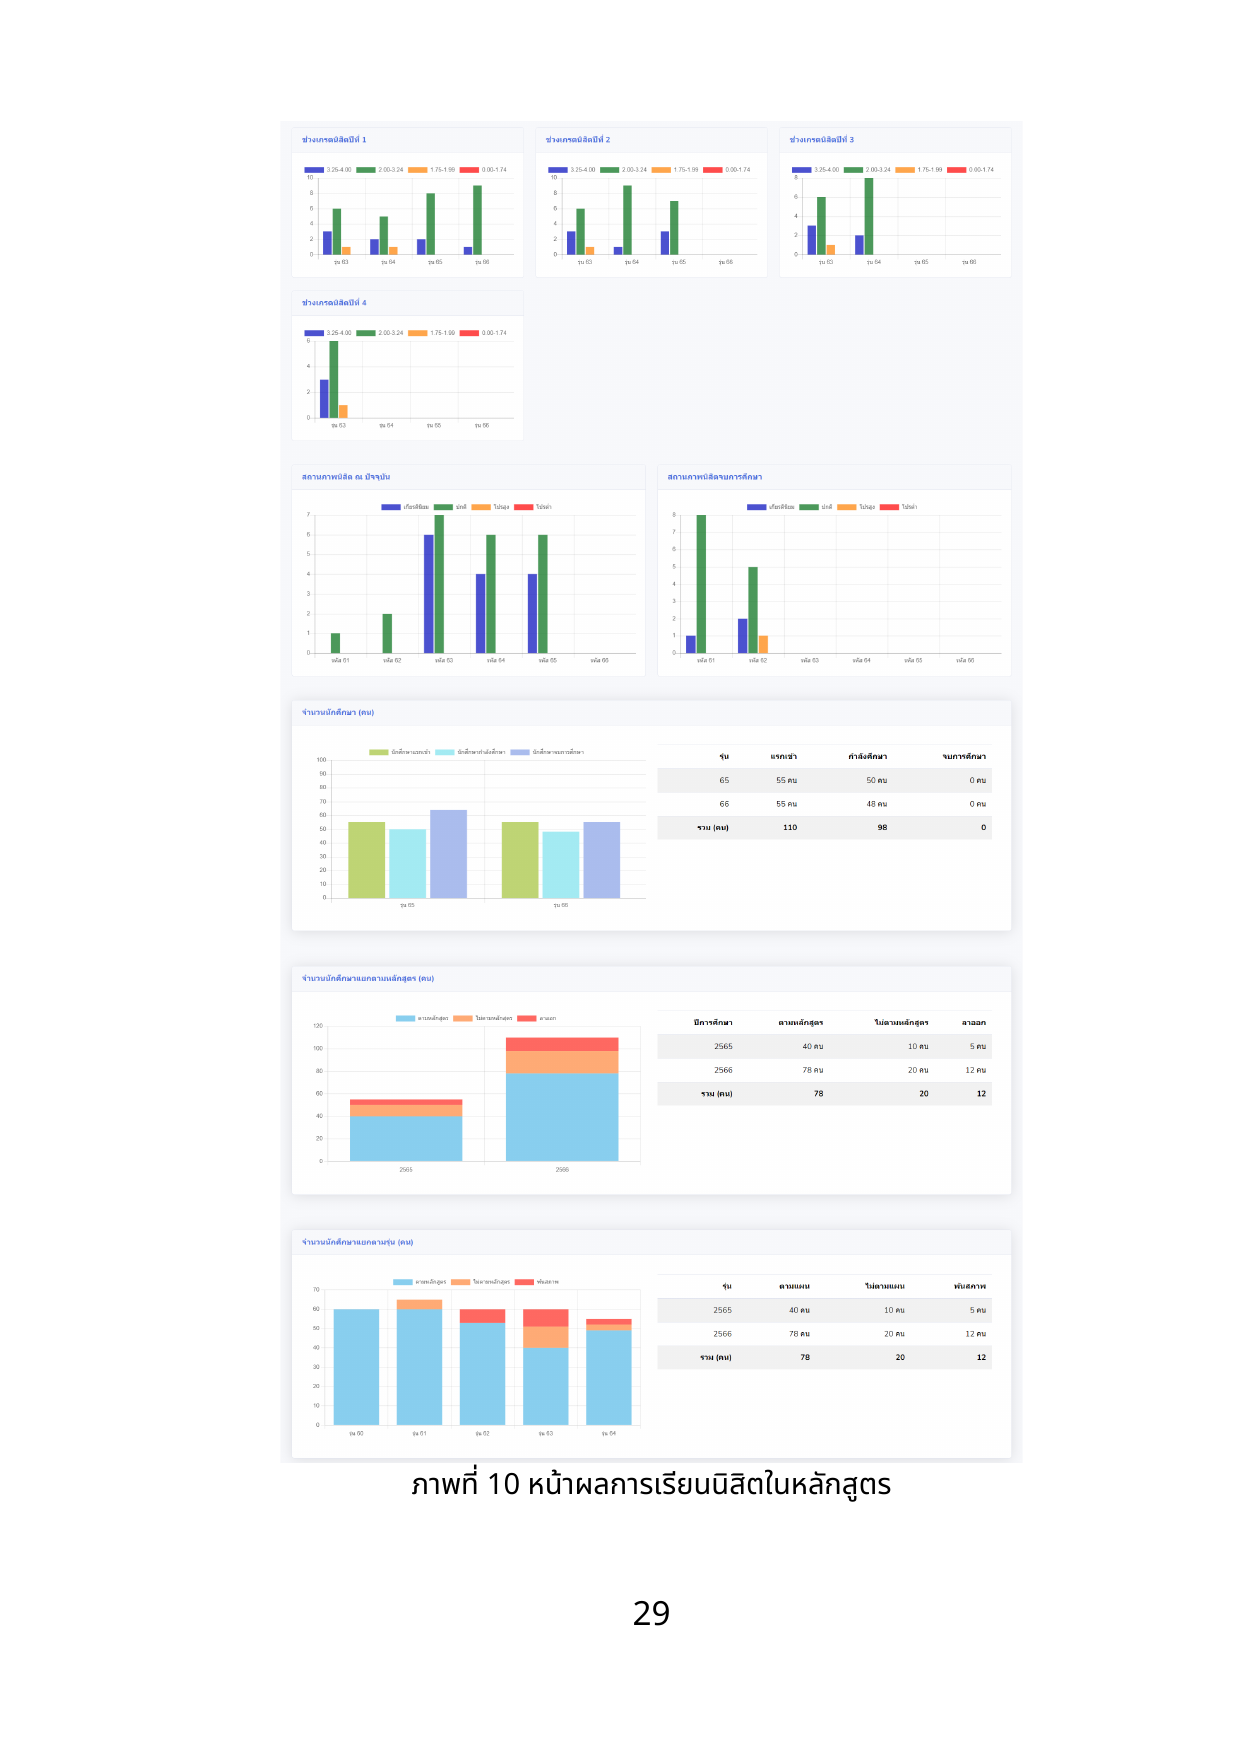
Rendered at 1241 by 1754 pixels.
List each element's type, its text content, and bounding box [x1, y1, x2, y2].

picture [280, 121, 1023, 1463]
text ภาพที่ 10 หน้าผลการเรียนนิสิตในหลักสูตร [150, 1463, 1153, 1507]
